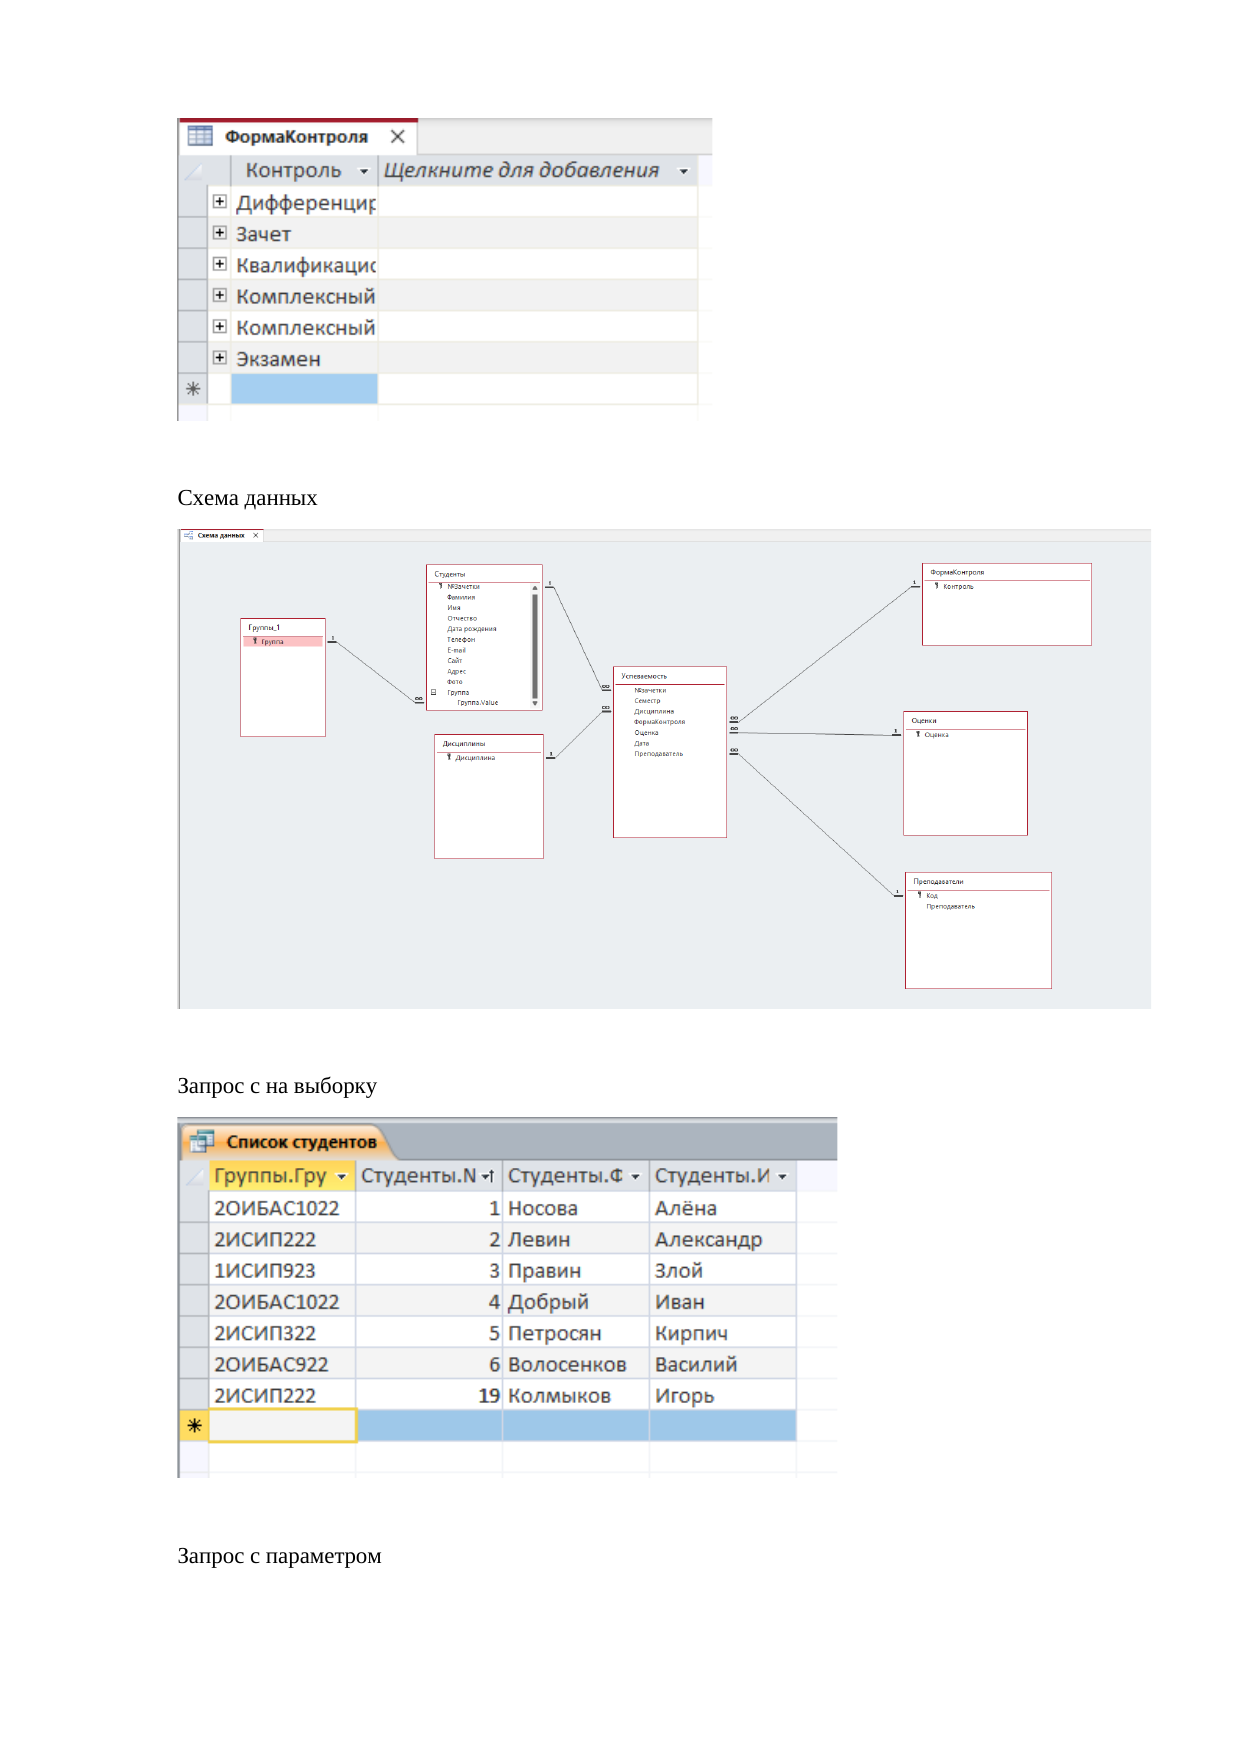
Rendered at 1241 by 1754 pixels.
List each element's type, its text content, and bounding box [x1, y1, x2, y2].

text Схема данных [177, 484, 1152, 511]
text Запрос с параметром [177, 1542, 1152, 1568]
picture [177, 529, 1152, 1009]
text Запрос с на выборку [177, 1072, 1152, 1099]
picture [177, 1117, 838, 1478]
picture [177, 118, 713, 421]
